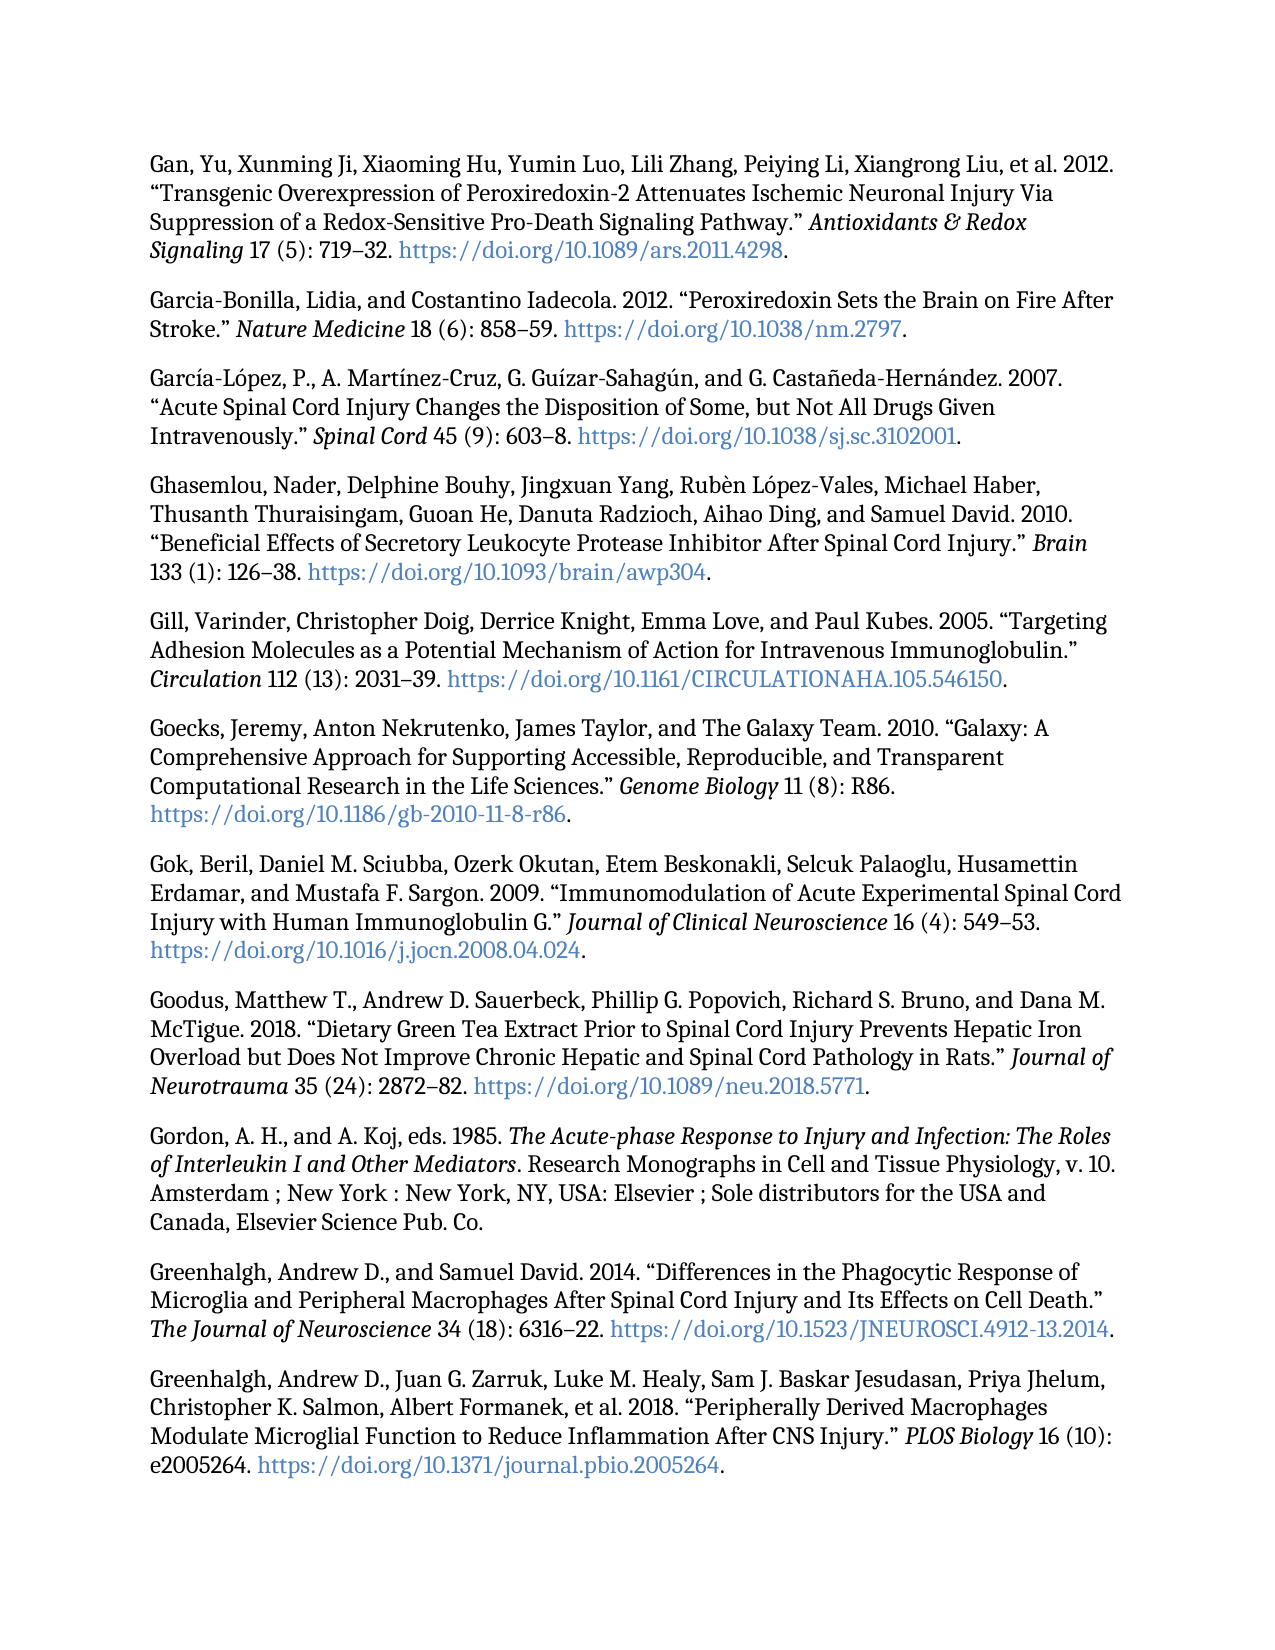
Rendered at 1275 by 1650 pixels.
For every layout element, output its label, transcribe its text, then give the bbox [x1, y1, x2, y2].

text Goecks, Jeremy, Anton Nekrutenko, James Taylor, and The Galaxy Team. 2010. “Galaxy: A Comprehensive Approach for Supporting Accessible, Reproducible, and Transparent Computational Research in the Life Sciences.” Genome Biology 11 (8): R86. https://doi.org/10.1186/gb-2010-11-8-r86. [150, 714, 1125, 829]
text Greenhalgh, Andrew D., and Samuel David. 2014. “Differences in the Phagocytic Response of Microglia and Peripheral Macrophages After Spinal Cord Injury and Its Effects on Cell Death.” The Journal of Neuroscience 34 (18): 6316–22. https://doi.org/10.1523/JNEUROSCI.4912-13.2014. [150, 1257, 1125, 1344]
text Goodus, Matthew T., Andrew D. Sauerbeck, Phillip G. Popovich, Richard S. Bruno, and Dana M. McTigue. 2018. “Dietary Green Tea Extract Prior to Spinal Cord Injury Prevents Hepatic Iron Overload but Does Not Improve Chronic Hepatic and Spinal Cord Pathology in Rats.” Journal of Neurotrauma 35 (24): 2872–82. https://doi.org/10.1089/neu.2018.5771. [150, 986, 1125, 1101]
text Greenhalgh, Andrew D., Juan G. Zarruk, Luke M. Healy, Sam J. Baskar Jesudasan, Priya Jhelum, Christopher K. Salmon, Albert Formanek, et al. 2018. “Peripherally Derived Macrophages Modulate Microglial Function to Reduce Inflammation After CNS Injury.” PLOS Biology 16 (10): e2005264. https://doi.org/10.1371/journal.pbio.2005264. [150, 1364, 1125, 1479]
text Gill, Varinder, Christopher Doig, Derrice Knight, Emma Love, and Paul Kubes. 2005. “Targeting Adhesion Molecules as a Potential Mechanism of Action for Intravenous Immunoglobulin.” Circulation 112 (13): 2031–39. https://doi.org/10.1161/CIRCULATIONAHA.105.546150. [150, 607, 1125, 693]
text Gordon, A. H., and A. Koj, eds. 1985. The Acute-phase Response to Injury and Infection: The Roles of Interleukin I and Other Mediators. Research Monographs in Cell and Tissue Physiology, v. 10. Amsterdam ; New York : New York, NY, USA: Elsevier ; Sole distributors for the USA and Canada, Elsevier Science Pub. Co. [150, 1122, 1125, 1237]
text Garcia-Bonilla, Lidia, and Costantino Iadecola. 2012. “Peroxiredoxin Sets the Brain on Fire After Stroke.” Nature Medicine 18 (6): 858–59. https://doi.org/10.1038/nm.2797. [150, 286, 1125, 343]
text Gan, Yu, Xunming Ji, Xiaoming Hu, Yumin Luo, Lili Zhang, Peiying Li, Xiangrong Liu, et al. 2012. “Transgenic Overexpression of Peroxiredoxin-2 Attenuates Ischemic Neuronal Injury Via Suppression of a Redox-Sensitive Pro-Death Signaling Pathway.” Antioxidants & Redox Signaling 17 (5): 719–32. https://doi.org/10.1089/ars.2011.4298. [150, 150, 1125, 265]
text Ghasemlou, Nader, Delphine Bouhy, Jingxuan Yang, Rubèn López-Vales, Michael Haber, Thusanth Thuraisingam, Guoan He, Danuta Radzioch, Aihao Ding, and Samuel David. 2010. “Beneficial Effects of Secretory Leukocyte Protease Inhibitor After Spinal Cord Injury.” Brain 133 (1): 126–38. https://doi.org/10.1093/brain/awp304. [150, 471, 1125, 586]
text Gok, Beril, Daniel M. Sciubba, Ozerk Okutan, Etem Beskonakli, Selcuk Palaoglu, Husamettin Erdamar, and Mustafa F. Sargon. 2009. “Immunomodulation of Acute Experimental Spinal Cord Injury with Human Immunoglobulin G.” Journal of Clinical Neuroscience 16 (4): 549–53. https://doi.org/10.1016/j.jocn.2008.04.024. [150, 850, 1125, 965]
text García-López, P., A. Martínez-Cruz, G. Guízar-Sahagún, and G. Castañeda-Hernández. 2007. “Acute Spinal Cord Injury Changes the Disposition of Some, but Not All Drugs Given Intravenously.” Spinal Cord 45 (9): 603–8. https://doi.org/10.1038/sj.sc.3102001. [150, 364, 1125, 450]
